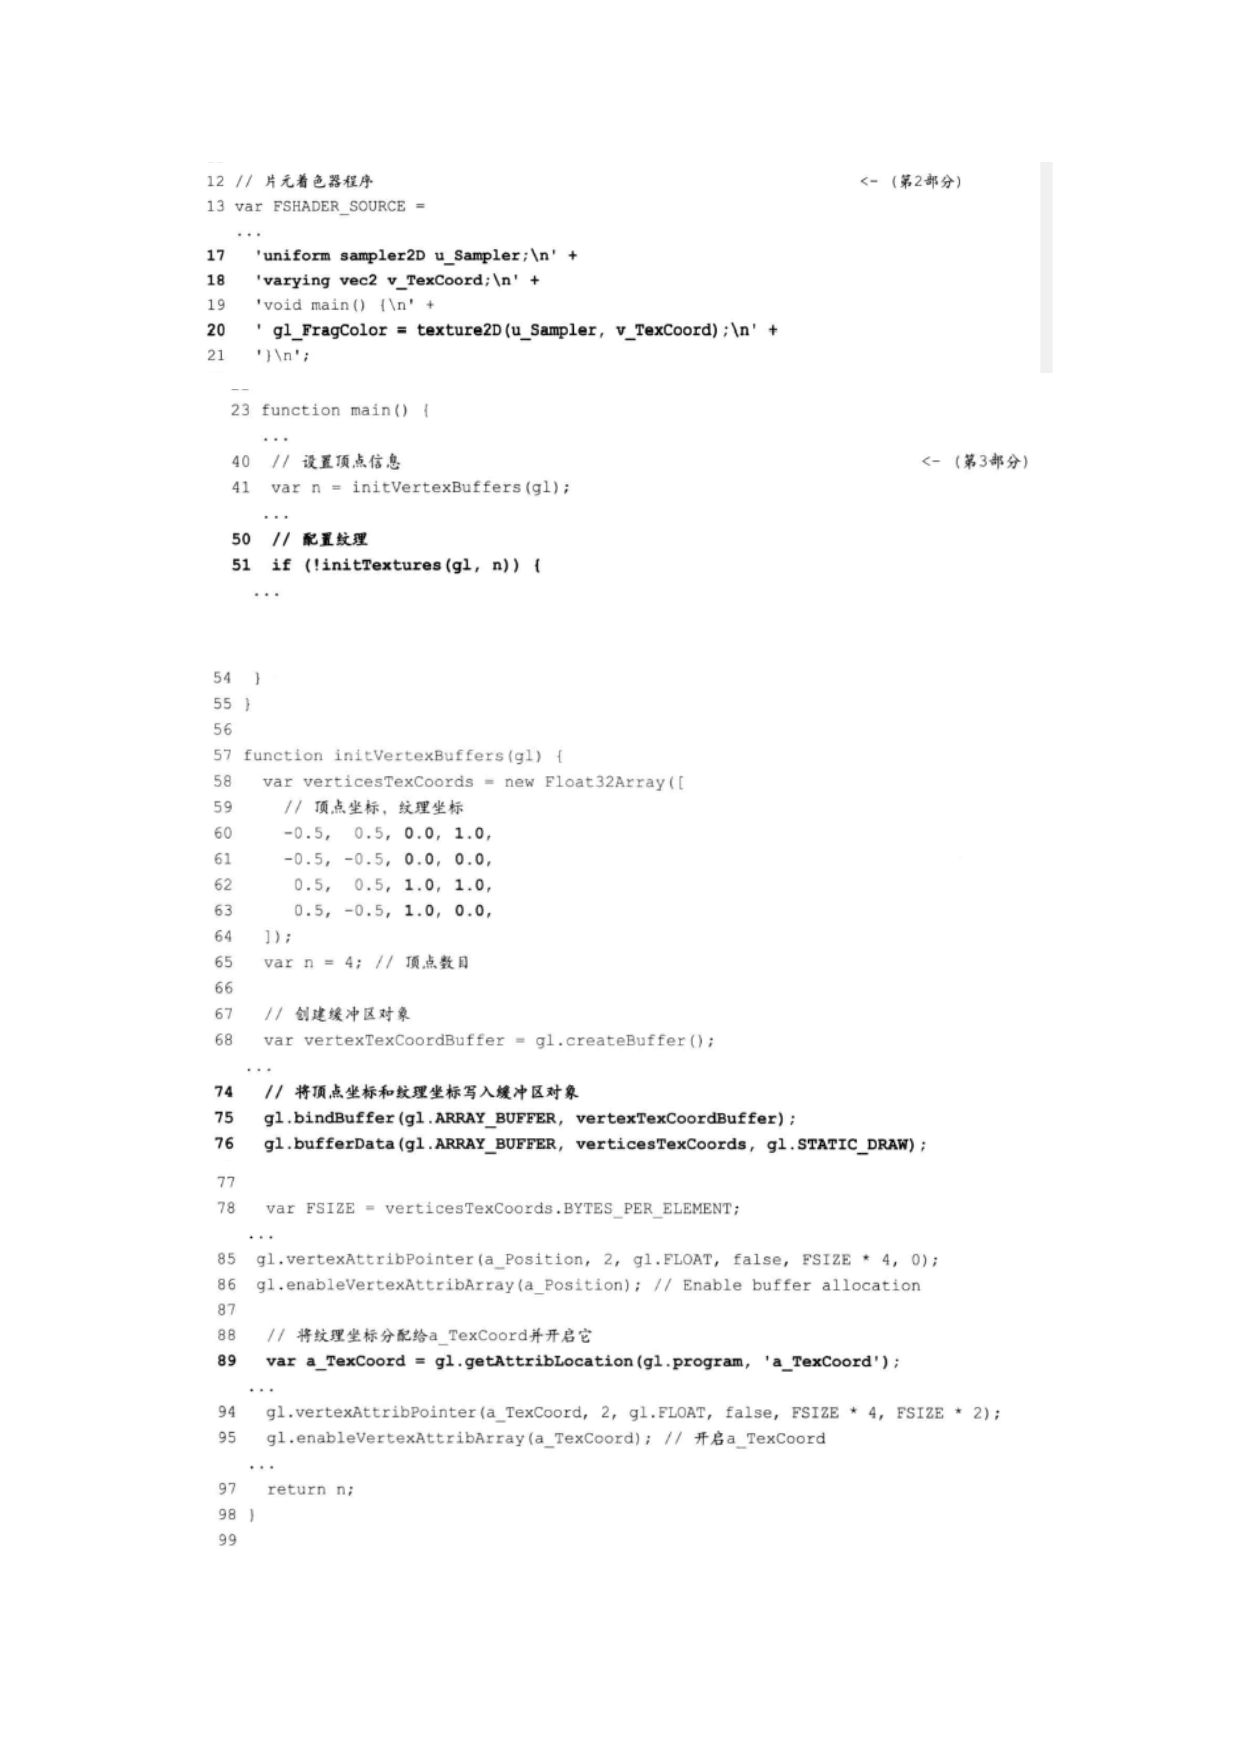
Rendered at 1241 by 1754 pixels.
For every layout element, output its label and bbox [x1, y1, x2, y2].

picture [187, 162, 1053, 373]
picture [187, 389, 1053, 621]
picture [187, 649, 1053, 1161]
picture [187, 1169, 1053, 1551]
